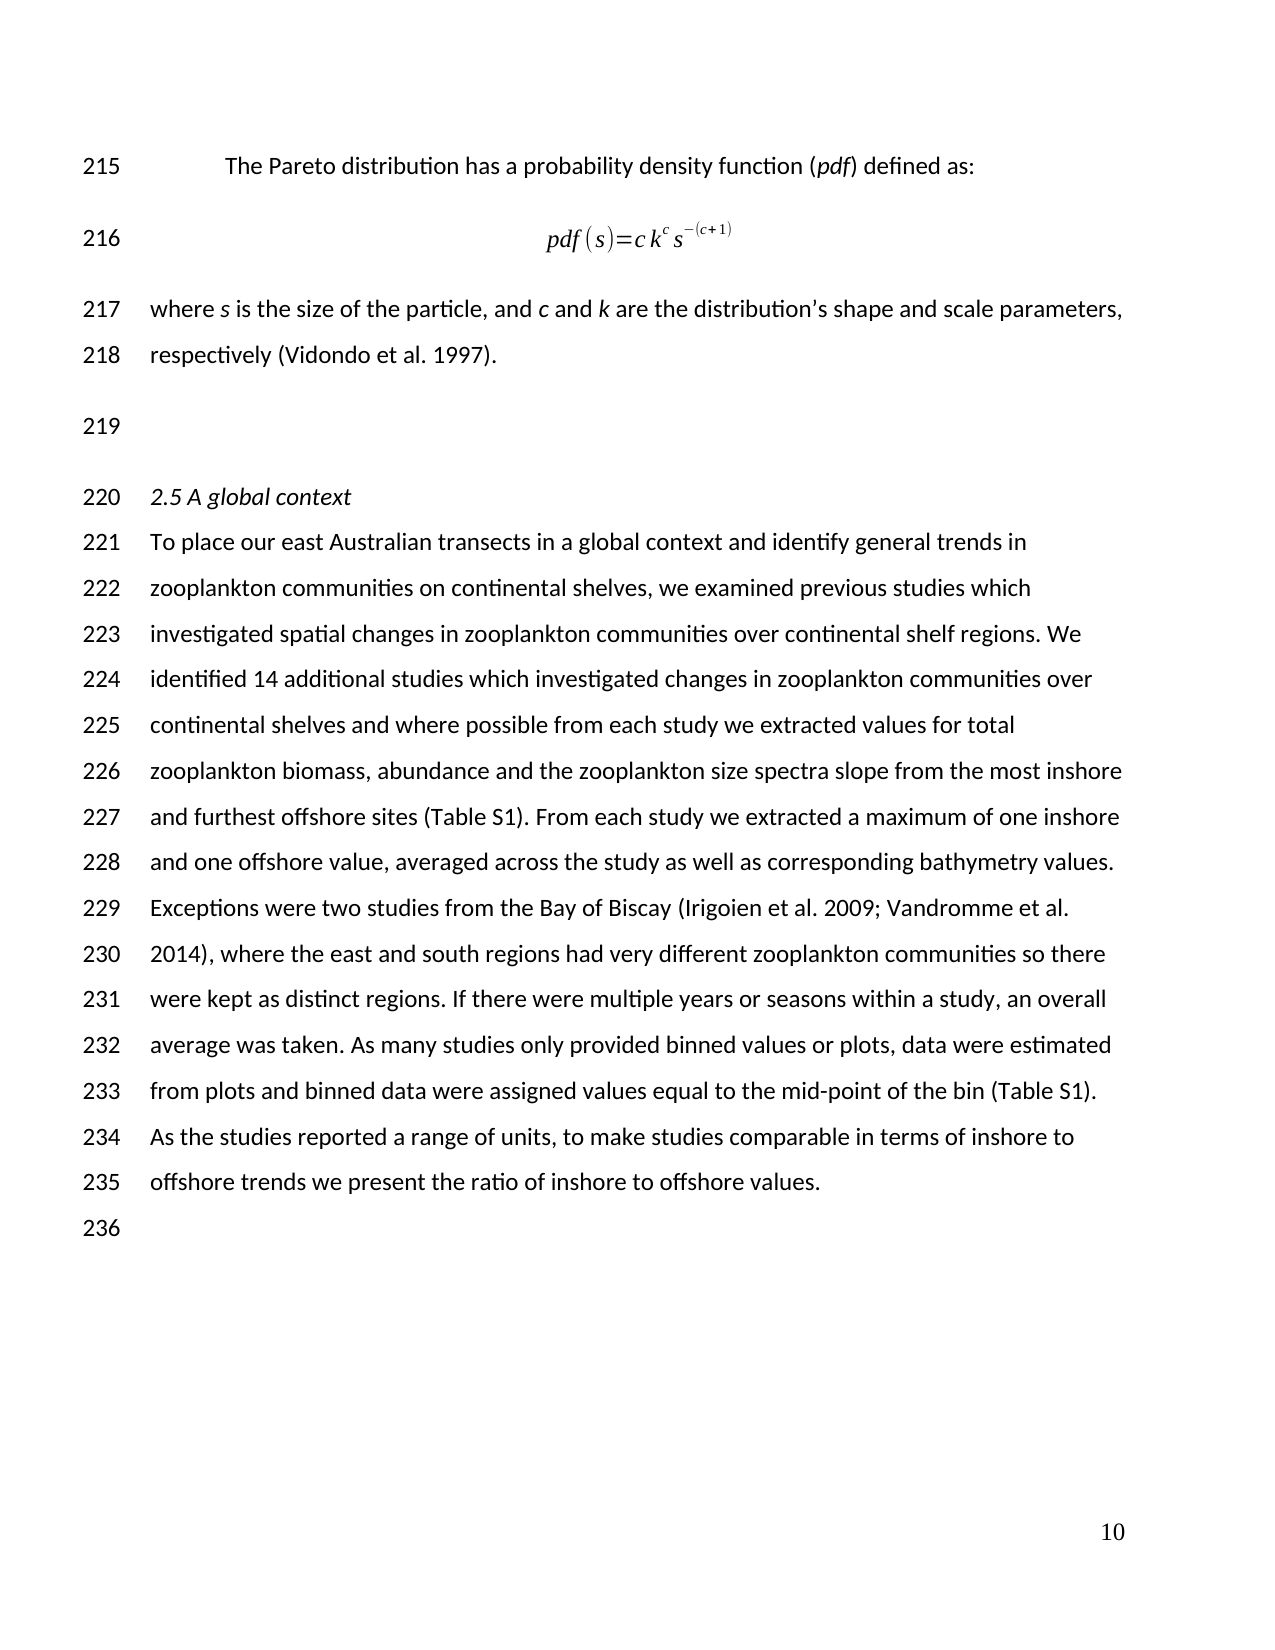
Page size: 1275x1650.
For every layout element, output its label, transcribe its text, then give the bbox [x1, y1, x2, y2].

text where s is the size of the particle, and c and k are the distribution’s shape and scale parameters, respectively (Vidondo et al. 1997). [150, 293, 1125, 370]
text The Pareto distribution has a probability density function (pdf) defined as: [150, 150, 1125, 181]
text To place our east Australian transects in a global context and identify general trends in zooplankton communities on continental shelves, we examined previous studies which investigated spatial changes in zooplankton communities over continental shelf regions. We identified 14 additional studies which investigated changes in zooplankton communities over continental shelves and where possible from each study we extracted values for total zooplankton biomass, abundance and the zooplankton size spectra slope from the most inshore and furthest offshore sites (Table S1). From each study we extracted a maximum of one inshore and one offshore value, averaged across the study as well as corresponding bathymetry values. Exceptions were two studies from the Bay of Biscay (Irigoien et al. 2009; Vandromme et al. 2014), where the east and south regions had very different zooplankton communities so there were kept as distinct regions. If there were multiple years or seasons within a study, an overall average was taken. As many studies only provided binned values or plots, data were estimated from plots and binned data were assigned values equal to the mid-point of the bin (Table S1). As the studies reported a range of units, to make studies comparable in terms of inshore to offshore trends we present the ratio of inshore to offshore values. [150, 526, 1125, 1197]
text 2.5 A global context [150, 481, 1125, 511]
